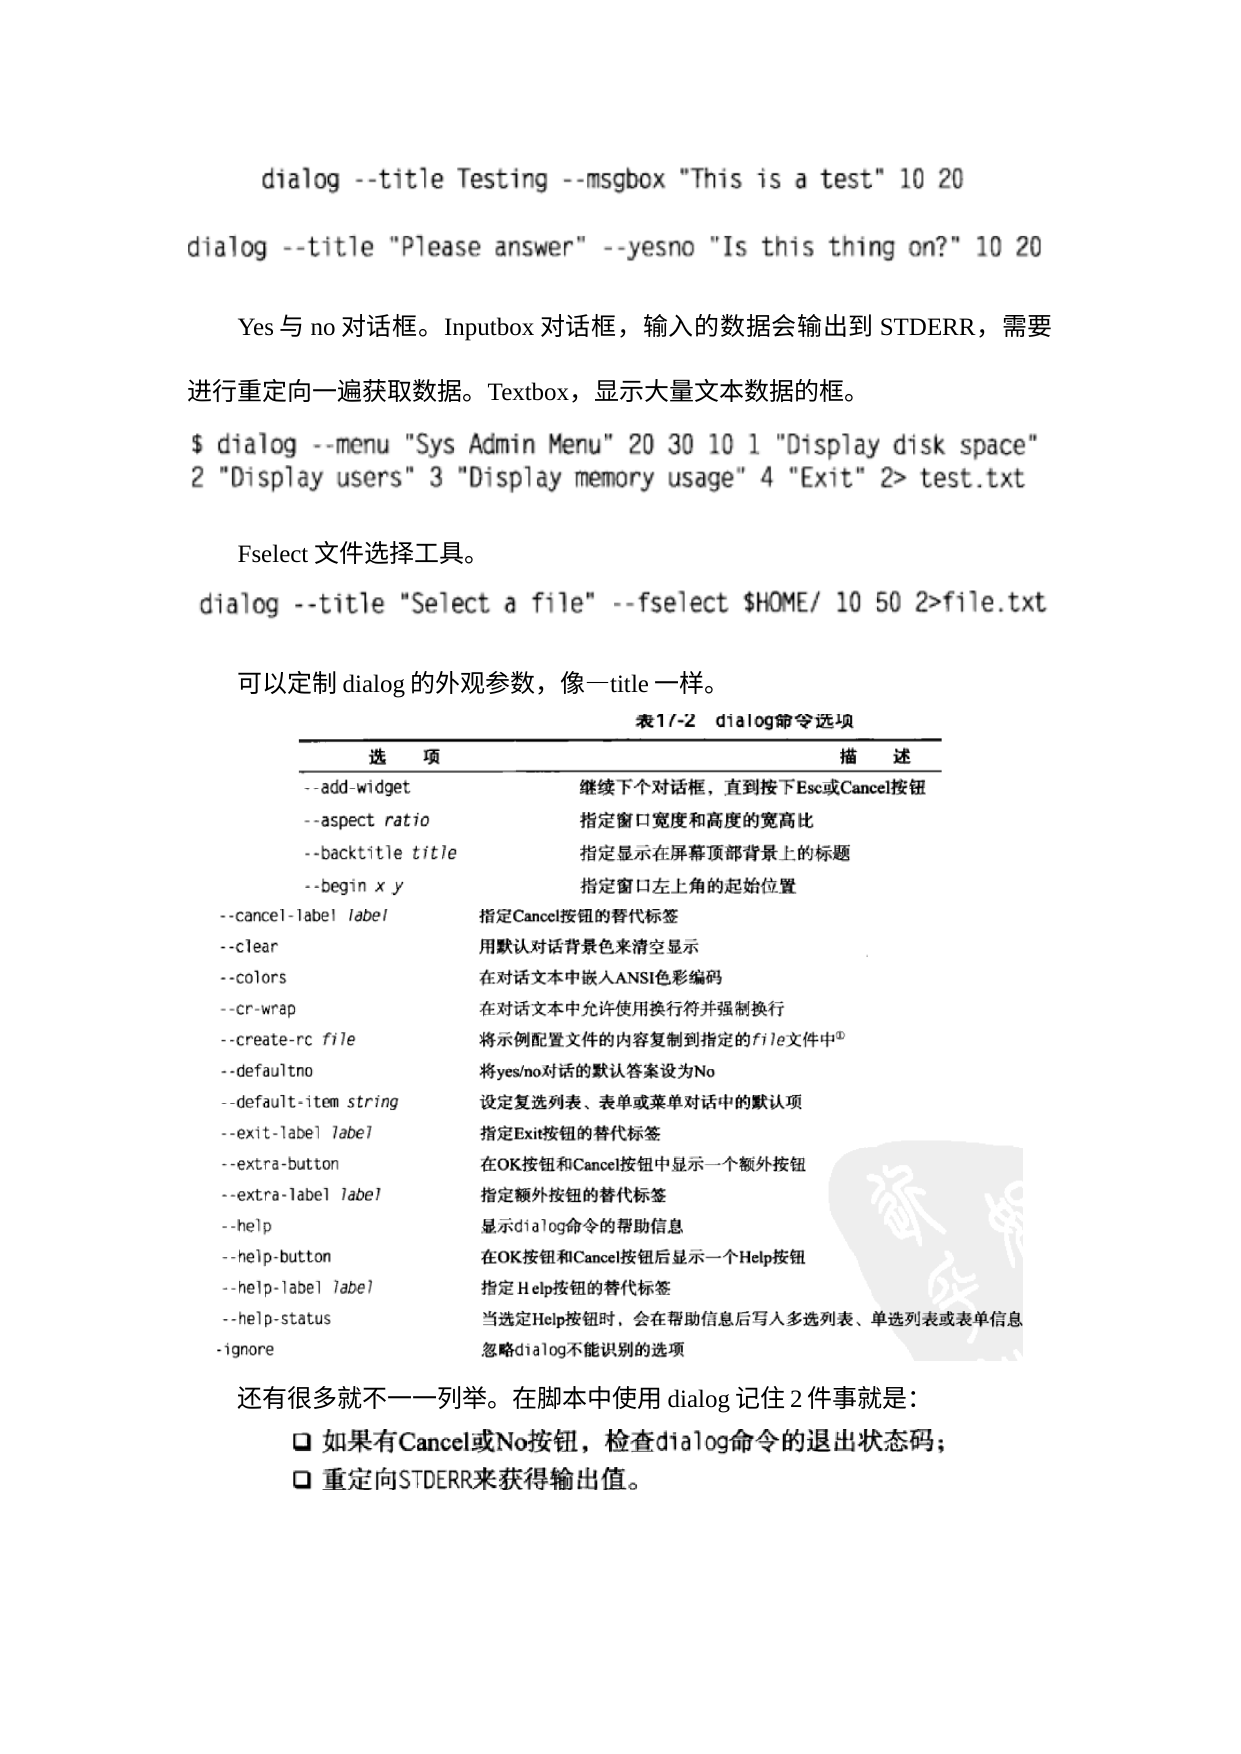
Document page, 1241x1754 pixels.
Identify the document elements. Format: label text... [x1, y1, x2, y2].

picture [187, 227, 1053, 265]
text 还有很多就不一一列举。在脚本中使用dialog记住2件事就是： [187, 1364, 1053, 1429]
text Fselect 文件选择工具。 [187, 519, 1053, 584]
text 可以定制dialog的外观参数，像—title一样。 [187, 649, 1053, 714]
picture [191, 422, 1049, 496]
picture [282, 1429, 958, 1490]
picture [298, 714, 942, 898]
picture [217, 909, 1023, 1361]
text Yes与no对话框。Inputbox对话框，输入的数据会输出到STDERR，需要进行重定向一遍获取数据。Textbox，显示大量文本数据的框。 [187, 292, 1053, 422]
picture [187, 584, 1053, 627]
picture [255, 162, 985, 199]
